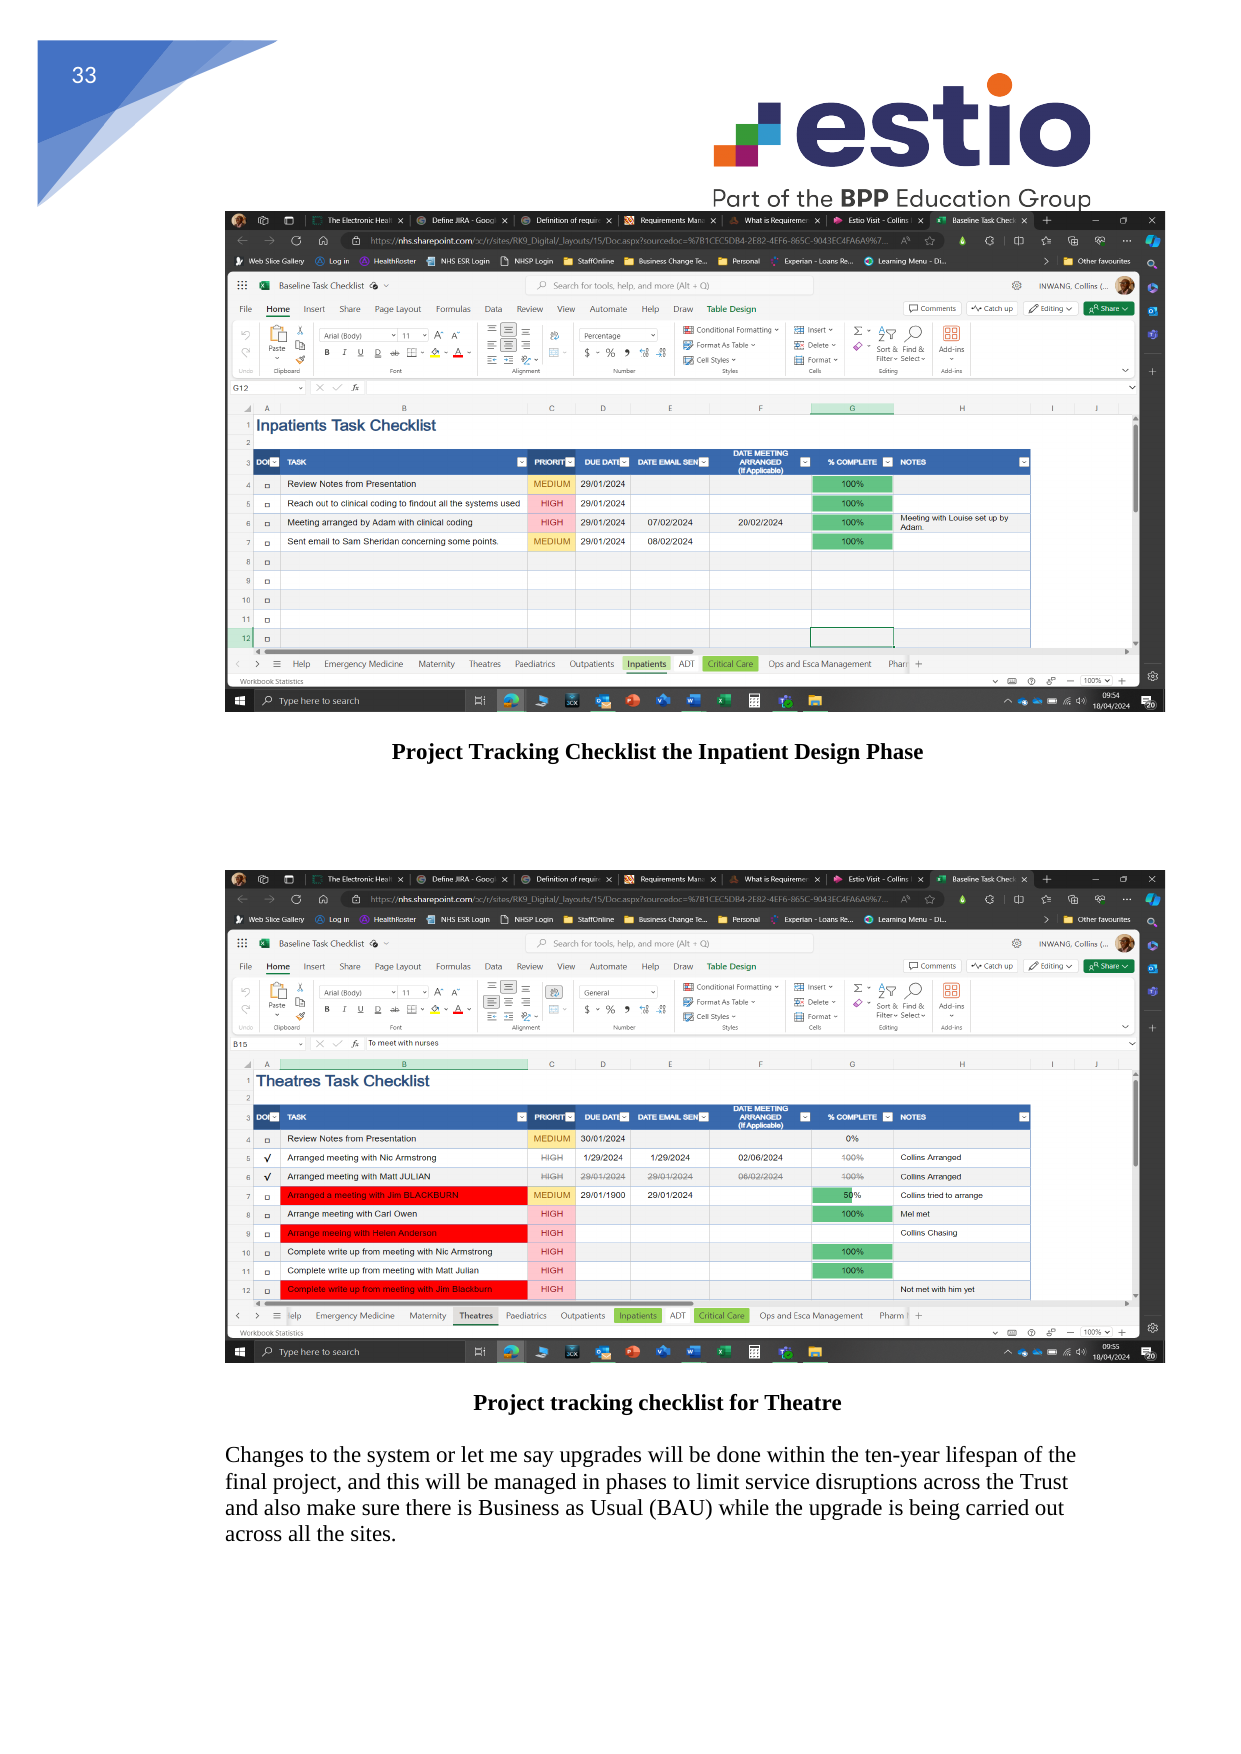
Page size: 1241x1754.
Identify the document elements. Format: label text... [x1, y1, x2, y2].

list Project Tracking Checklist the Inpatient Design Phase [225, 738, 1090, 765]
list Project tracking checklist for Theatre [225, 1389, 1090, 1415]
list Changes to the system or let me say upgrades will be done within the ten-year lifespan of the final project, and this will be managed in phases to limit service disruptions across the Trust and also make sure there is Business as Usual (BAU) while the upgrade is being carried out across all the sites. [225, 1441, 1090, 1547]
picture [225, 73, 1166, 712]
picture [225, 870, 1166, 1363]
picture [37, 40, 279, 209]
